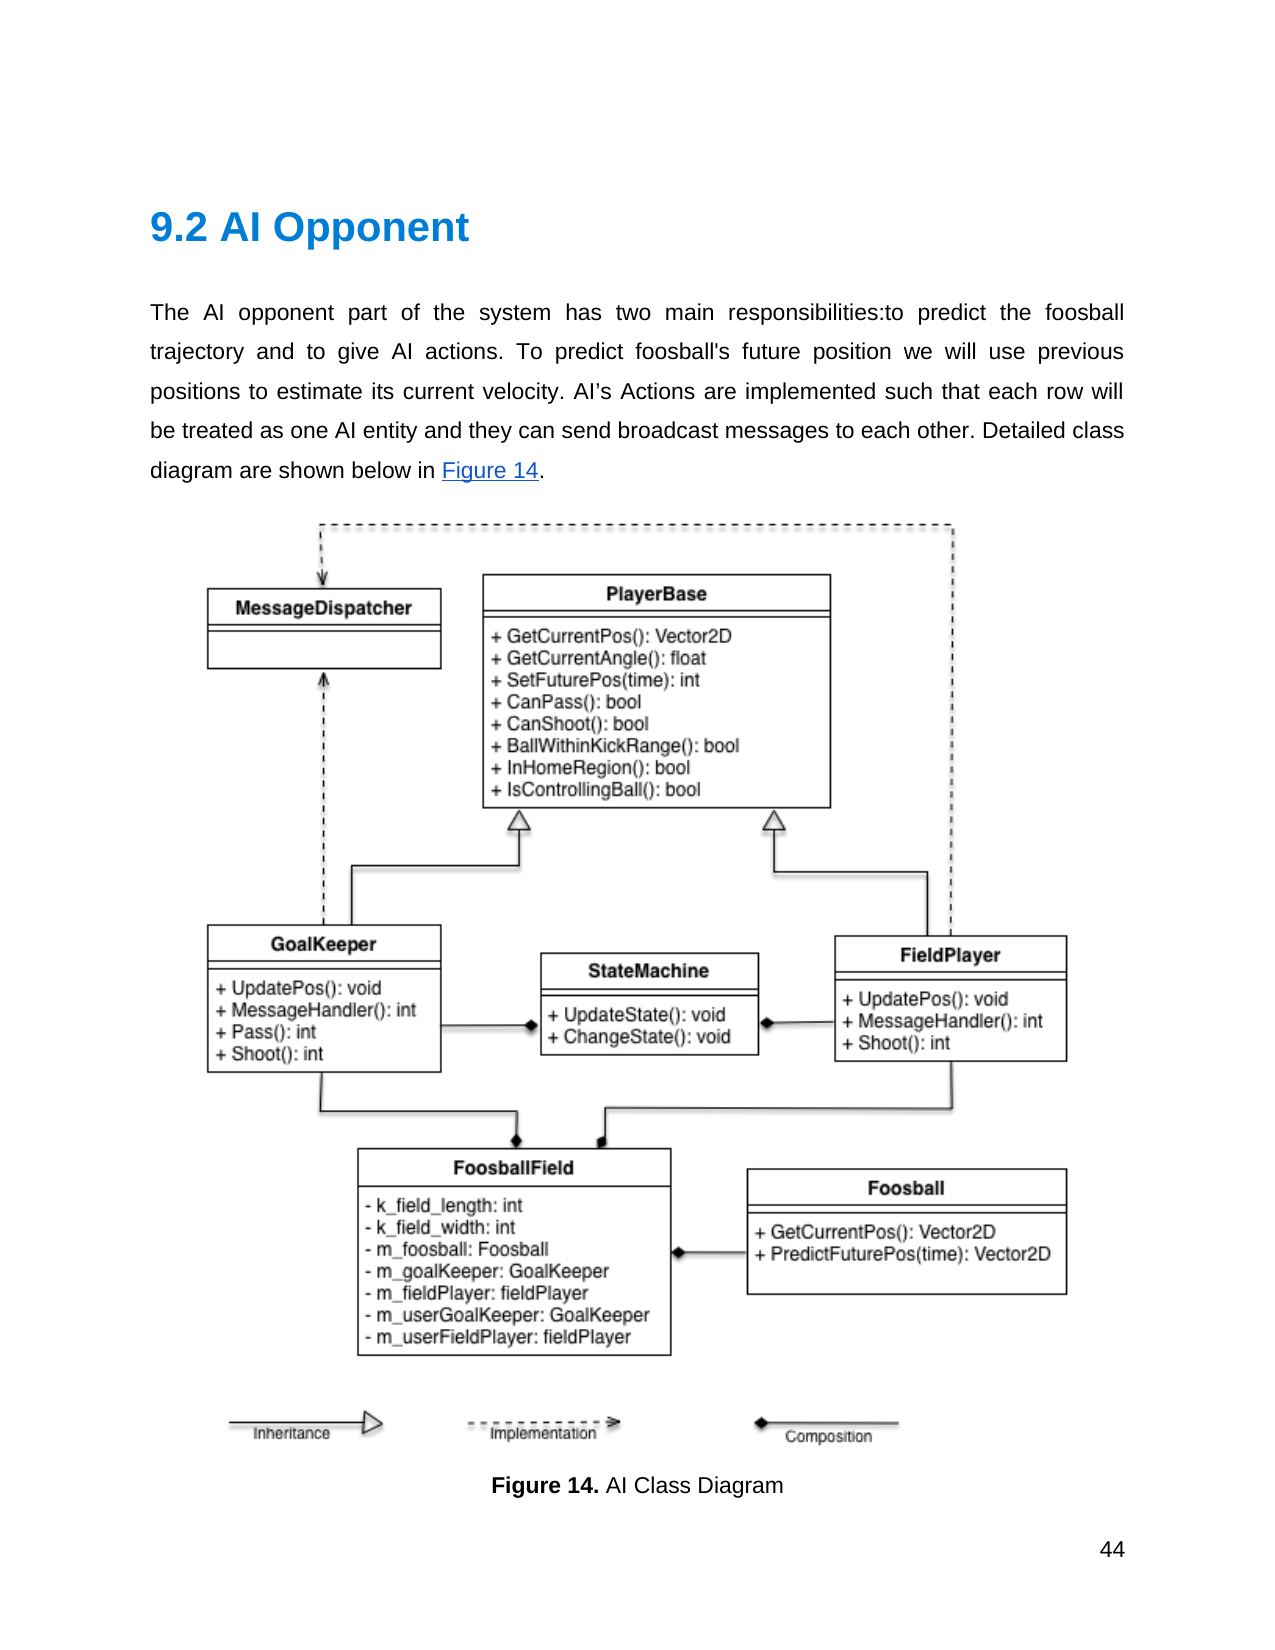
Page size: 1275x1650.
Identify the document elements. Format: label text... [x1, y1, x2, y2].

text The AI opponent part of the system has two main responsibilities:to predict the foosball trajectory and to give AI actions. To predict foosball's future position we will use previous positions to estimate its current velocity. AI’s Actions are implemented such that each row will be treated as one AI entity and they can send broadcast messages to each other. Detailed class diagram are shown below in Figure 14. [150, 299, 1125, 483]
text Figure 14. AI Class Diagram [150, 1472, 1125, 1498]
picture [187, 496, 1088, 1459]
subtitle 9.2 AI Opponent [150, 202, 1125, 250]
